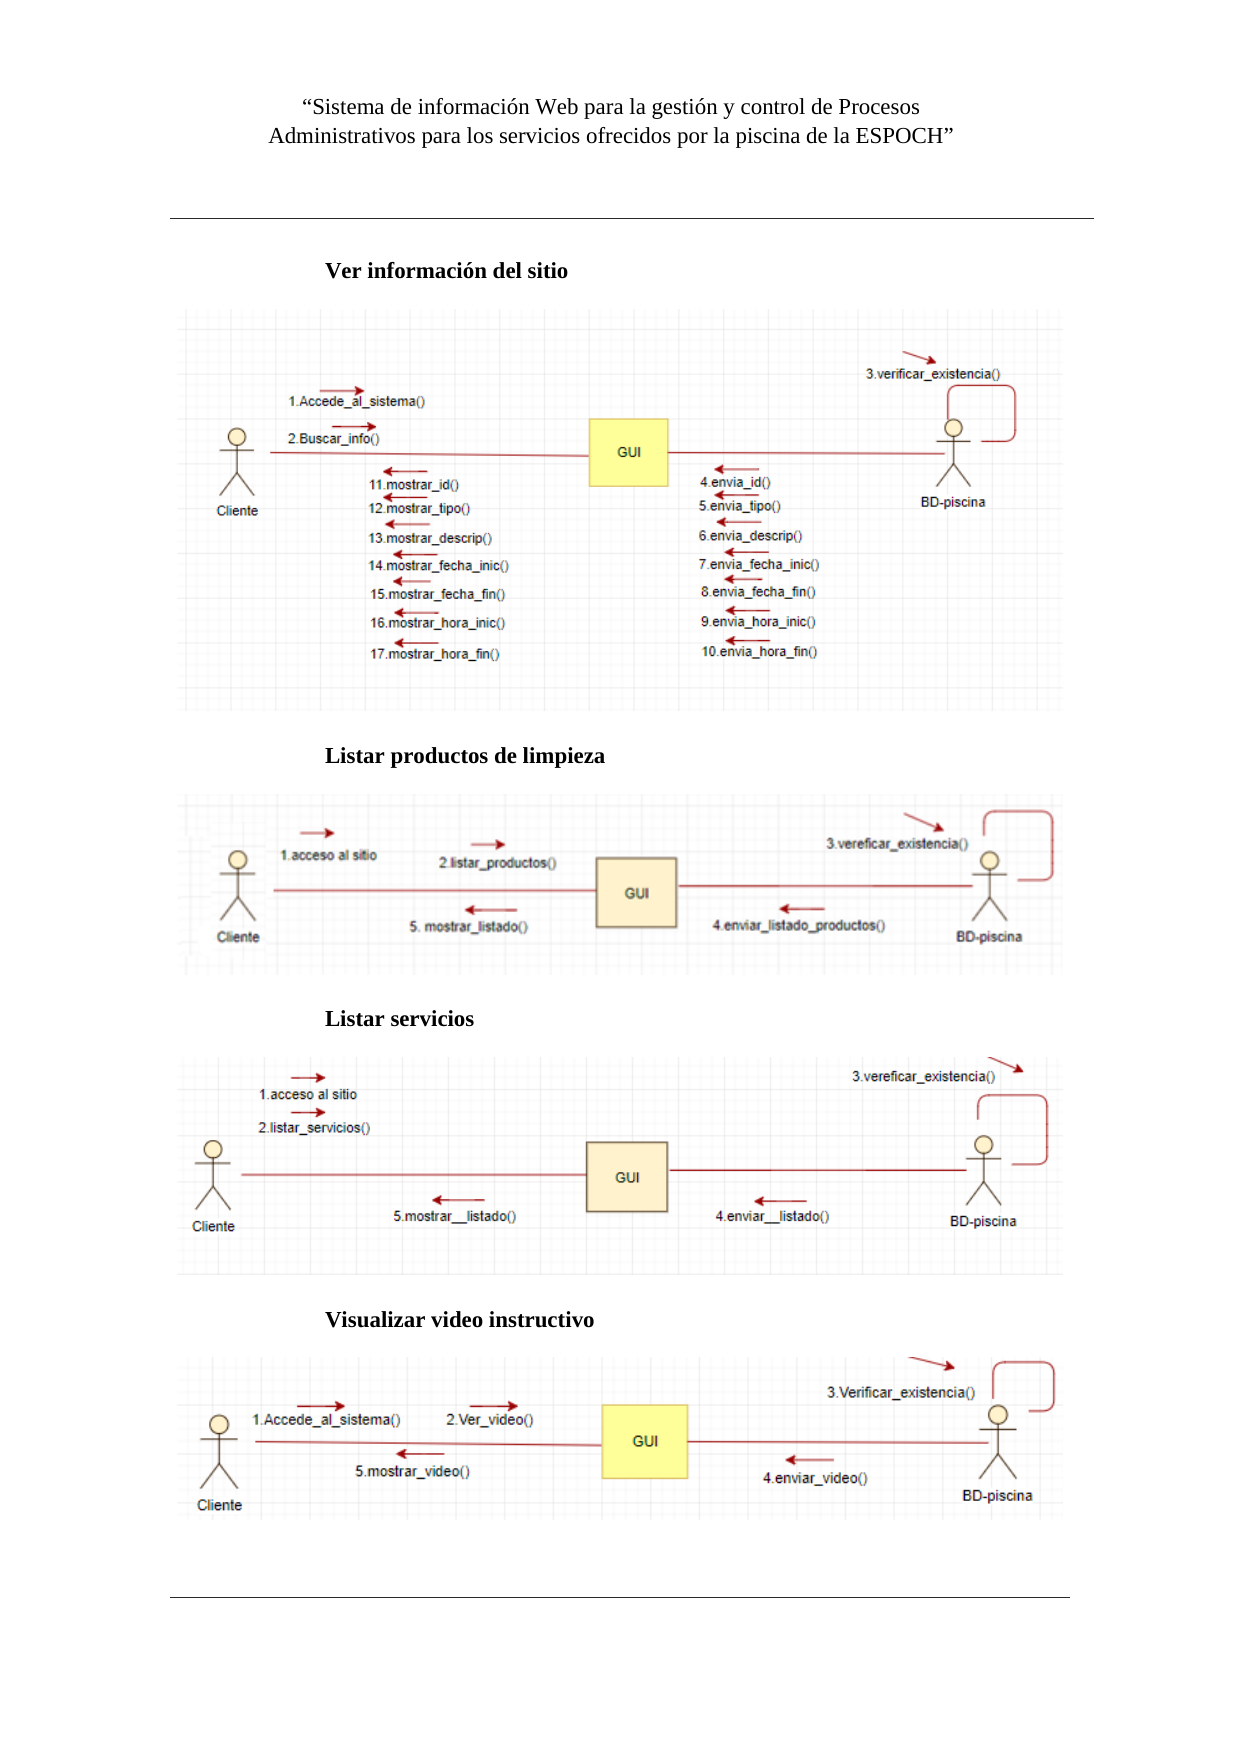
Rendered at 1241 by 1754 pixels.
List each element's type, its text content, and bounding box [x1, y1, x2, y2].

picture [177, 794, 1063, 975]
picture [177, 1057, 1063, 1275]
subtitle Listar productos de limpieza [325, 742, 1063, 768]
picture [177, 1357, 1063, 1520]
subtitle Visualizar video instructivo [325, 1306, 1063, 1332]
subtitle Listar servicios [325, 1005, 1063, 1032]
subtitle Ver información del sitio [325, 258, 1063, 284]
picture [177, 309, 1063, 711]
